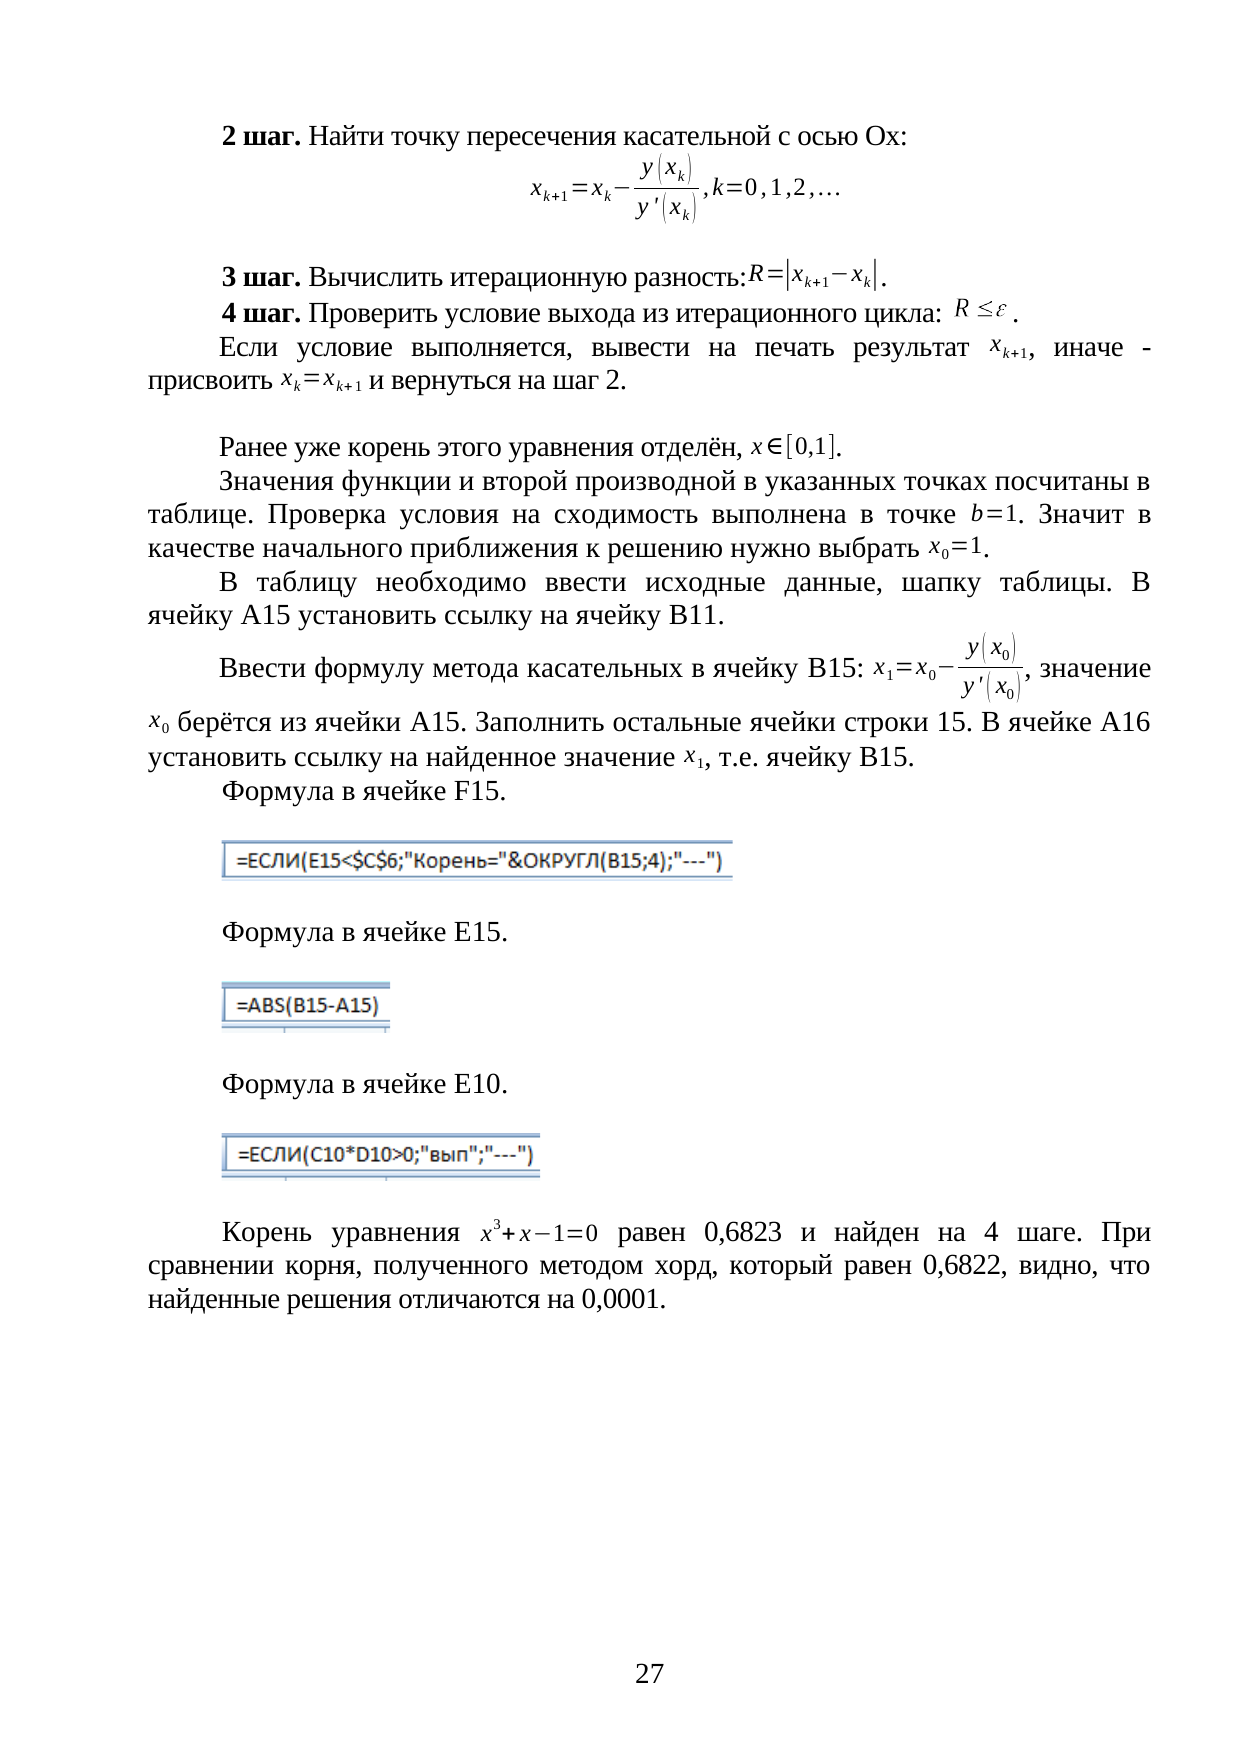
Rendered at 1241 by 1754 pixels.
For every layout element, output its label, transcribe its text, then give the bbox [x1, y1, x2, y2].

text Если условие выполняется, вывести на печать результат , иначе - присвоить и вернуться на шаг 2. [148, 329, 1152, 396]
text Корень уравнения равен 0,6823 и найден на 4 шаге. При сравнении корня, полученного методом хорд, который равен 0,6822, видно, что найденные решения отличаются на 0,0001. [148, 1214, 1152, 1314]
text Ввести формулу метода касательных в ячейку B15: , значение берётся из ячейки A15. Заполнить остальные ячейки строки 15. В ячейке А16 установить ссылку на найденное значение , т.е. ячейку В15. [148, 631, 1152, 773]
list Проверить условие выхода из итерационного цикла: . [148, 293, 1152, 329]
text Значения функции и второй производной в указанных точках посчитаны в таблице. Проверка условия на сходимость выполнена в точке . Значит в качестве начального приближения к решению нужно выбрать . [148, 463, 1152, 564]
list Найти точку пересечения касательной с осью Ох: [148, 118, 1152, 152]
list Вычислить итерационную разность:. [148, 258, 1152, 293]
picture [221, 840, 733, 881]
text Формула в ячейке E10. [148, 1066, 1152, 1100]
text В таблицу необходимо ввести исходные данные, шапку таблицы. В ячейку А15 установить ссылку на ячейку B11. [148, 564, 1152, 631]
text Ранее уже корень этого уравнения отделён, . [148, 429, 1152, 463]
text Формула в ячейке E15. [148, 914, 1152, 948]
text Формула в ячейке F15. [148, 773, 1152, 806]
picture [221, 981, 391, 1033]
picture [221, 1133, 541, 1181]
